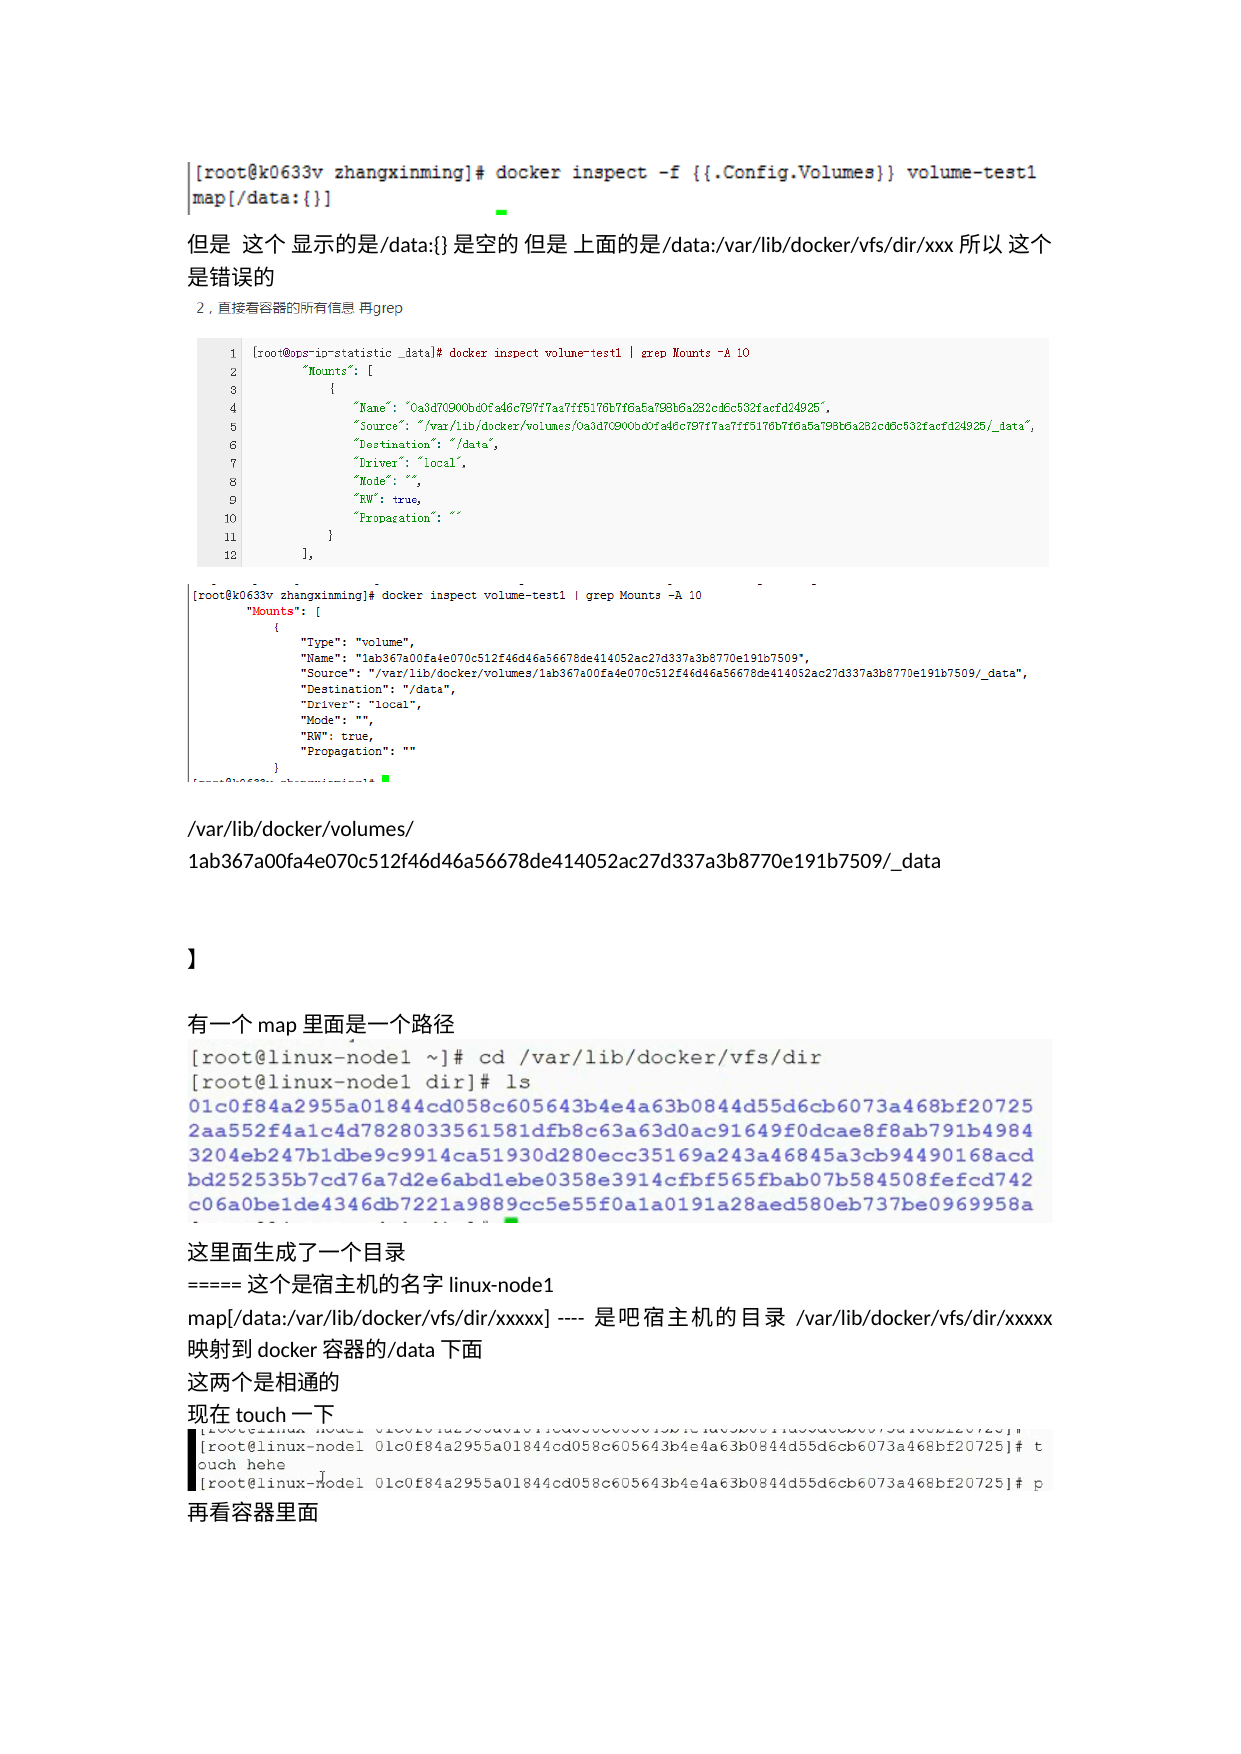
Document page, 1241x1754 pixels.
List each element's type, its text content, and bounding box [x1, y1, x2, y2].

text 有一个map 里面是一个路径 [187, 1007, 1053, 1039]
text map[/data:/var/lib/docker/vfs/dir/xxxxx] ---- 是吧宿主机的目录 /var/lib/docker/vfs/dir/xxxxx 映射到docker容器的/data下面 [187, 1299, 1053, 1364]
text ===== 这个是宿主机的名字 linux-node1 [187, 1267, 1053, 1299]
text 再看容器里面 [187, 1494, 1053, 1527]
text 这里面生成了一个目录 [187, 1234, 1053, 1267]
picture [187, 292, 1053, 578]
picture [187, 584, 1053, 782]
text 现在touch一下 [187, 1397, 1053, 1429]
text /var/lib/docker/volumes/1ab367a00fa4e070c512f46d46a56678de414052ac27d337a3b8770e191b7509/_data [187, 812, 1053, 877]
picture [187, 1039, 1053, 1223]
text 这两个是相通的 [187, 1364, 1053, 1397]
picture [187, 162, 1053, 215]
text 但是 这个 显示的是/data:{} 是空的 但是 上面的是/data:/var/lib/docker/vfs/dir/xxx 所以 这个是错误的 [187, 227, 1053, 292]
picture [187, 1429, 1053, 1491]
text 】 [187, 942, 1053, 974]
